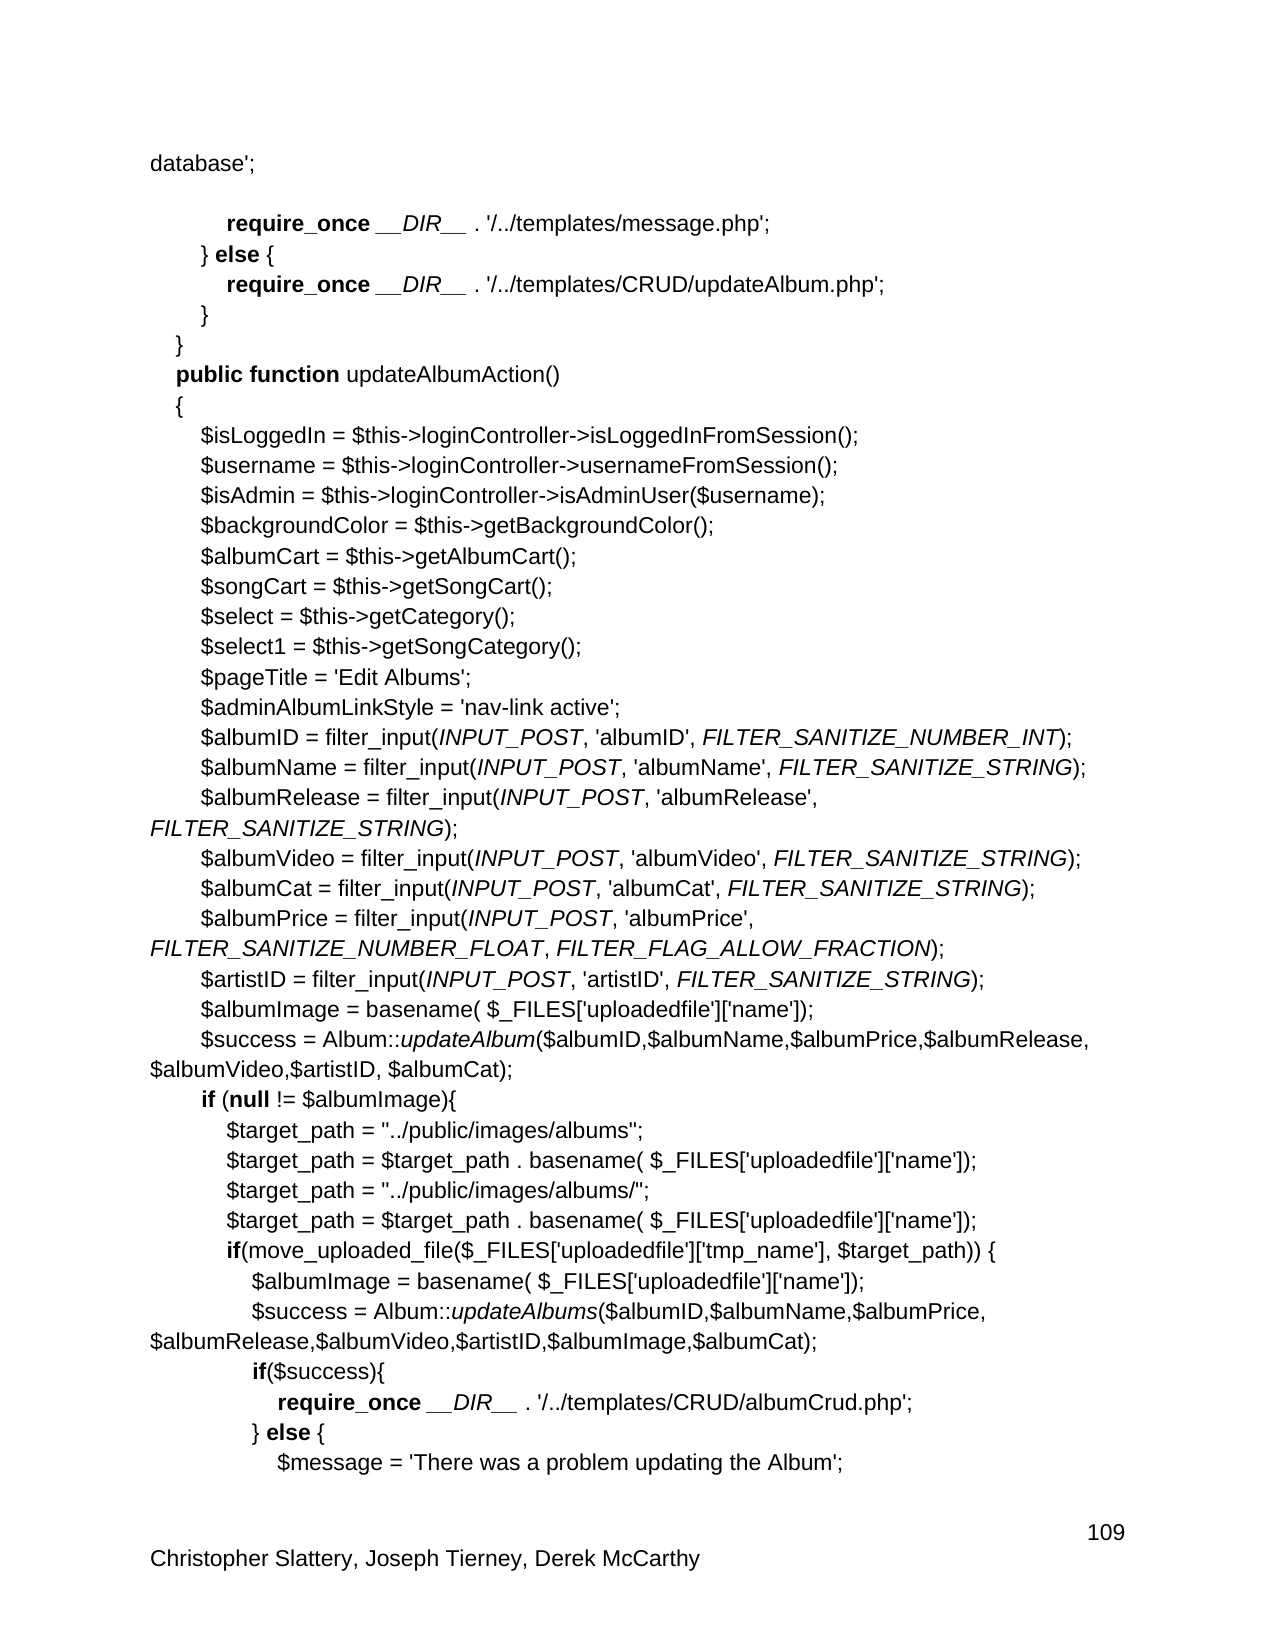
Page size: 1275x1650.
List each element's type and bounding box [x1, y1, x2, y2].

text [150, 150, 1125, 1475]
